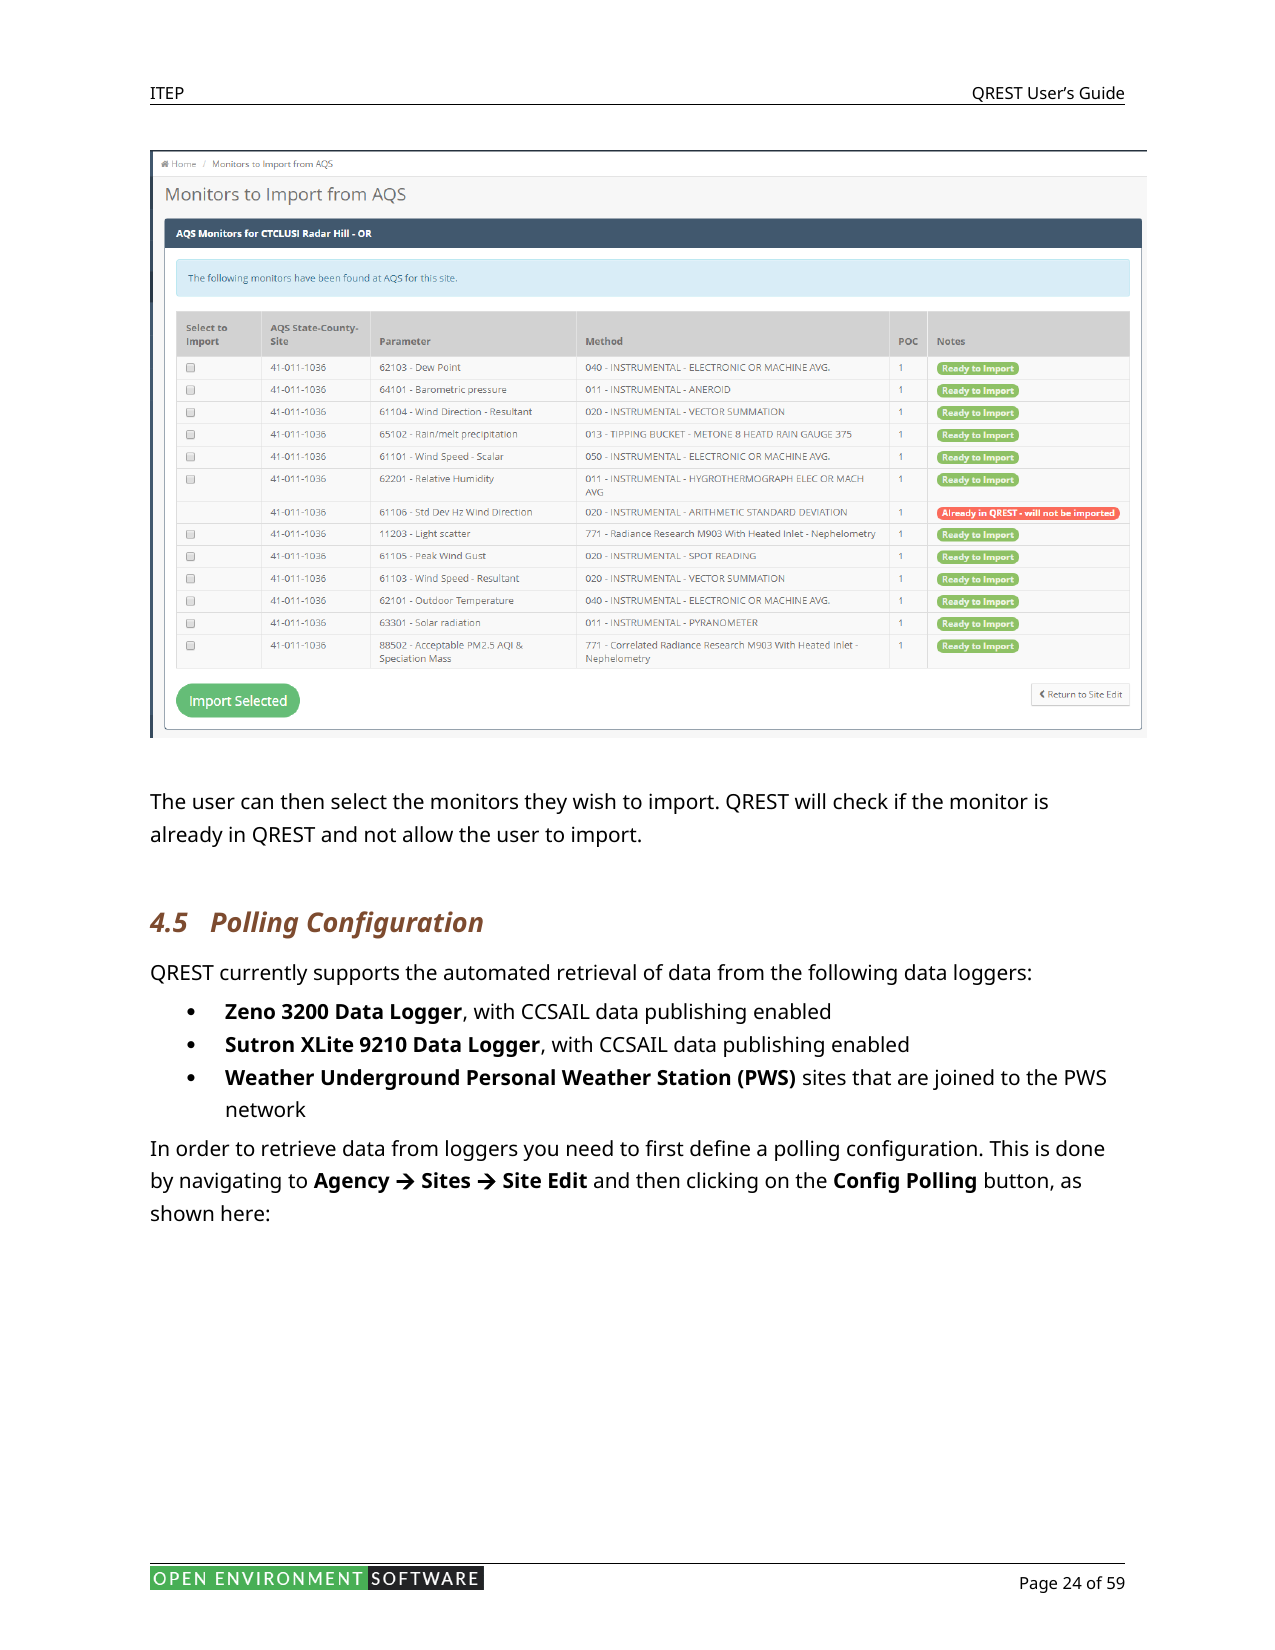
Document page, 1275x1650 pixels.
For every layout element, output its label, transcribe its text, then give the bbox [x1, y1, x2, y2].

text The user can then select the monitors they wish to import. QREST will check if the monitor is already in QREST and not allow the user to import. [150, 787, 1125, 848]
list Zeno 3200 Data Logger, with CCSAIL data publishing enabled [187, 997, 1125, 1026]
text QREST currently supports the automated retrieval of data from the following data loggers: [150, 958, 1125, 987]
text In order to retrieve data from loggers you need to first define a polling configuration. This is done by navigating to Agency Sites Site Edit and then clicking on the Config Polling button, as shown here: [150, 1134, 1125, 1228]
list Sutron XLite 9210 Data Logger, with CCSAIL data publishing enabled [187, 1030, 1125, 1058]
subtitle Polling Configuration [150, 904, 1125, 941]
picture [150, 150, 1147, 738]
list Weather Underground Personal Weather Station (PWS) sites that are joined to the PWS network [187, 1063, 1125, 1124]
picture [150, 1566, 484, 1590]
